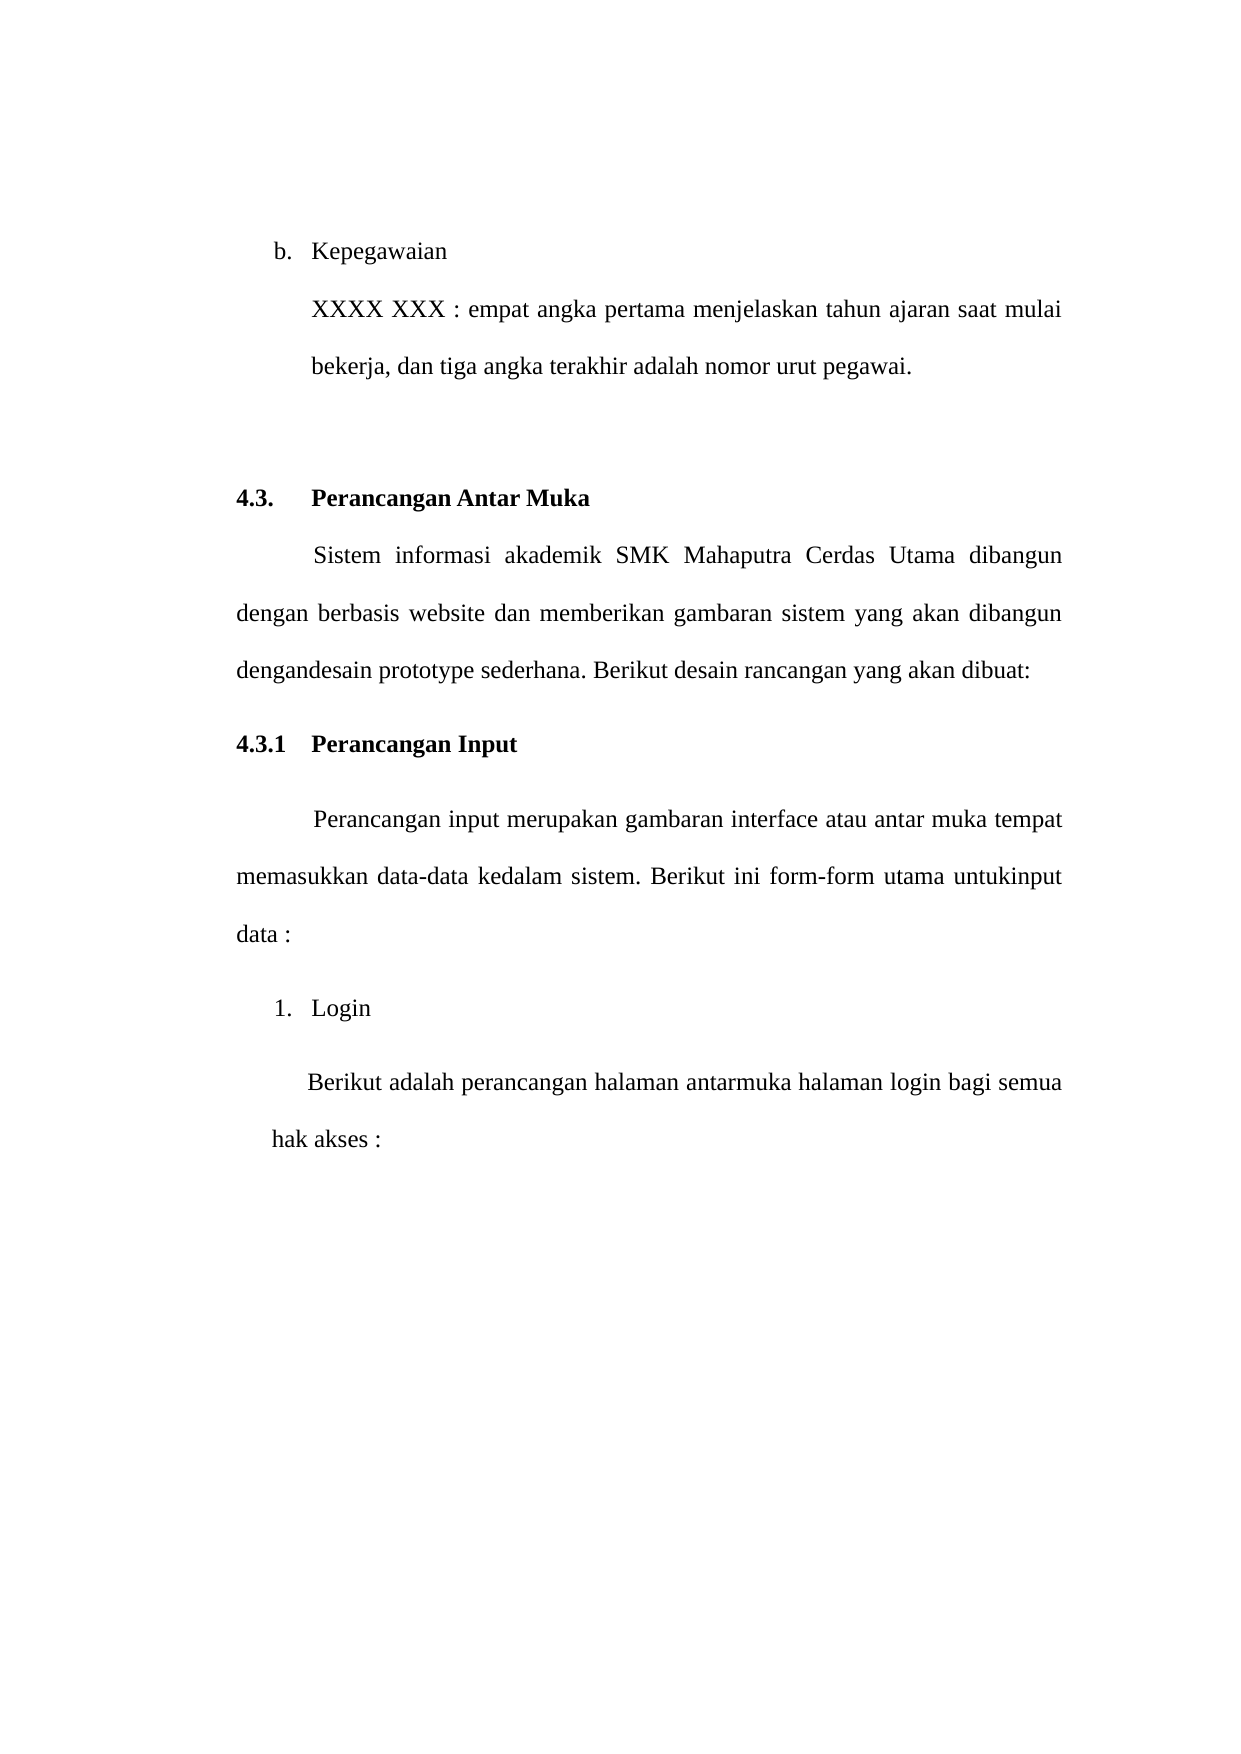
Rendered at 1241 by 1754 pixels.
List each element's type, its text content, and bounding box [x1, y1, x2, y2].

text Sistem informasi akademik SMK Mahaputra Cerdas Utama dibangun dengan berbasis website dan memberikan gambaran sistem yang akan dibangun dengandesain prototype sederhana. Berikut desain rancangan yang akan dibuat: [236, 540, 1063, 684]
text Berikut adalah perancangan halaman antarmuka halaman login bagi semua hak akses : [272, 1067, 1063, 1153]
text Perancangan Antar Muka [236, 483, 1063, 512]
list Perancangan Input [236, 729, 1063, 758]
list Kepegawaian [274, 236, 1063, 265]
list Login [274, 993, 1063, 1022]
list XXXX XXX : empat angka pertama menjelaskan tahun ajaran saat mulai bekerja, dan tiga angka terakhir adalah nomor urut pegawai. [311, 294, 1063, 380]
text Perancangan input merupakan gambaran interface atau antar muka tempat memasukkan data-data kedalam sistem. Berikut ini form-form utama untukinput data : [236, 804, 1063, 947]
